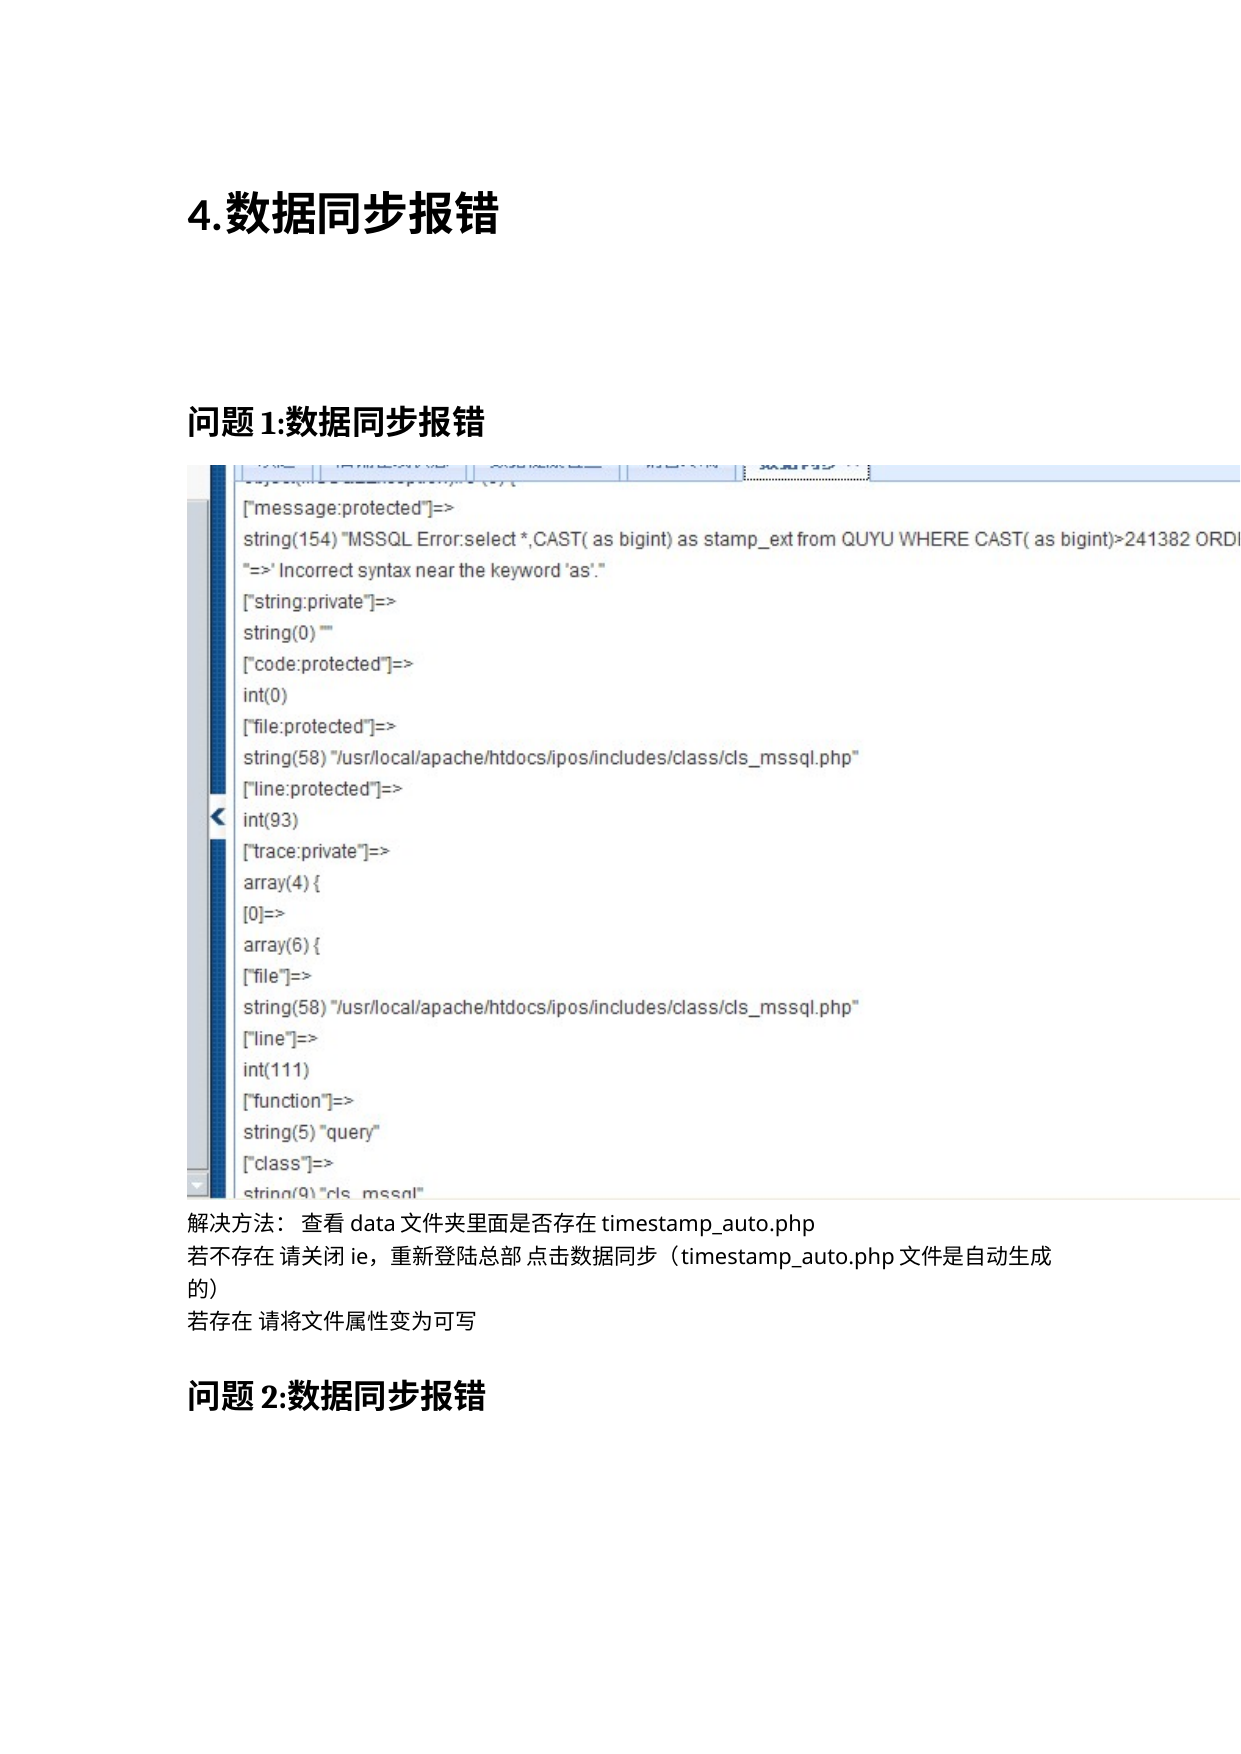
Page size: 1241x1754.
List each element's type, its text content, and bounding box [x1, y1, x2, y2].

title 问题1:数据同步报错 [187, 387, 1053, 452]
text 若不存在 请关闭ie，重新登陆总部 点击数据同步（timestamp_auto.php文件是自动生成的） [187, 1239, 1053, 1304]
subtitle 数据同步报错 [187, 162, 1053, 259]
text 若存在 请将文件属性变为可写 [187, 1304, 1053, 1336]
title 问题2:数据同步报错 [187, 1361, 1053, 1426]
text 解决方法： 查看data文件夹里面是否存在timestamp_auto.php [187, 1206, 1053, 1239]
picture [187, 465, 1241, 1200]
